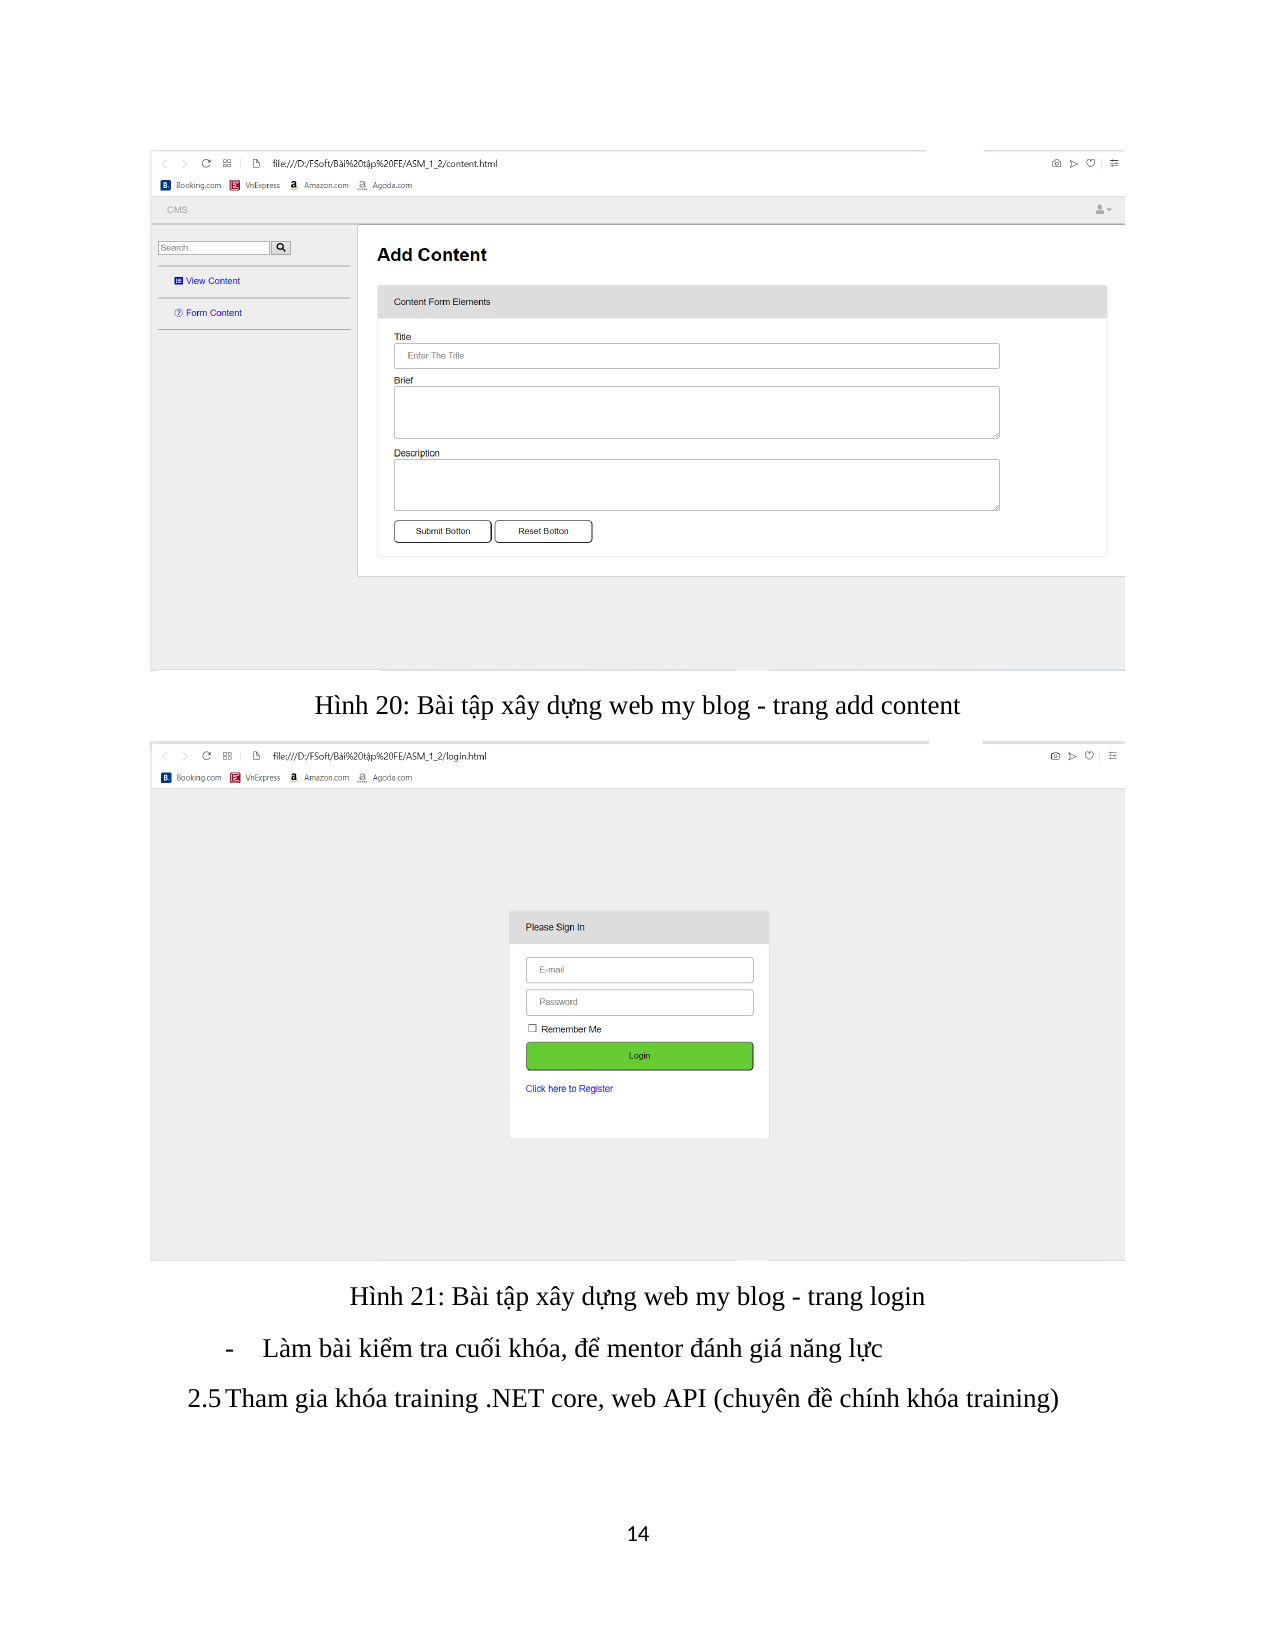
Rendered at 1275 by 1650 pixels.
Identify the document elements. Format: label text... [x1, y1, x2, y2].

picture [150, 741, 1125, 1261]
list Làm bài kiểm tra cuối khóa, để mentor đánh giá năng lực [225, 1332, 1125, 1363]
text Hình 20: Bài tập xây dựng web my blog - trang add content [150, 689, 1125, 721]
subtitle Tham gia khóa training .NET core, web API (chuyên đề chính khóa training) [187, 1382, 1125, 1413]
picture [150, 150, 1125, 671]
text Hình 21: Bài tập xây dựng web my blog - trang login [150, 1280, 1125, 1311]
